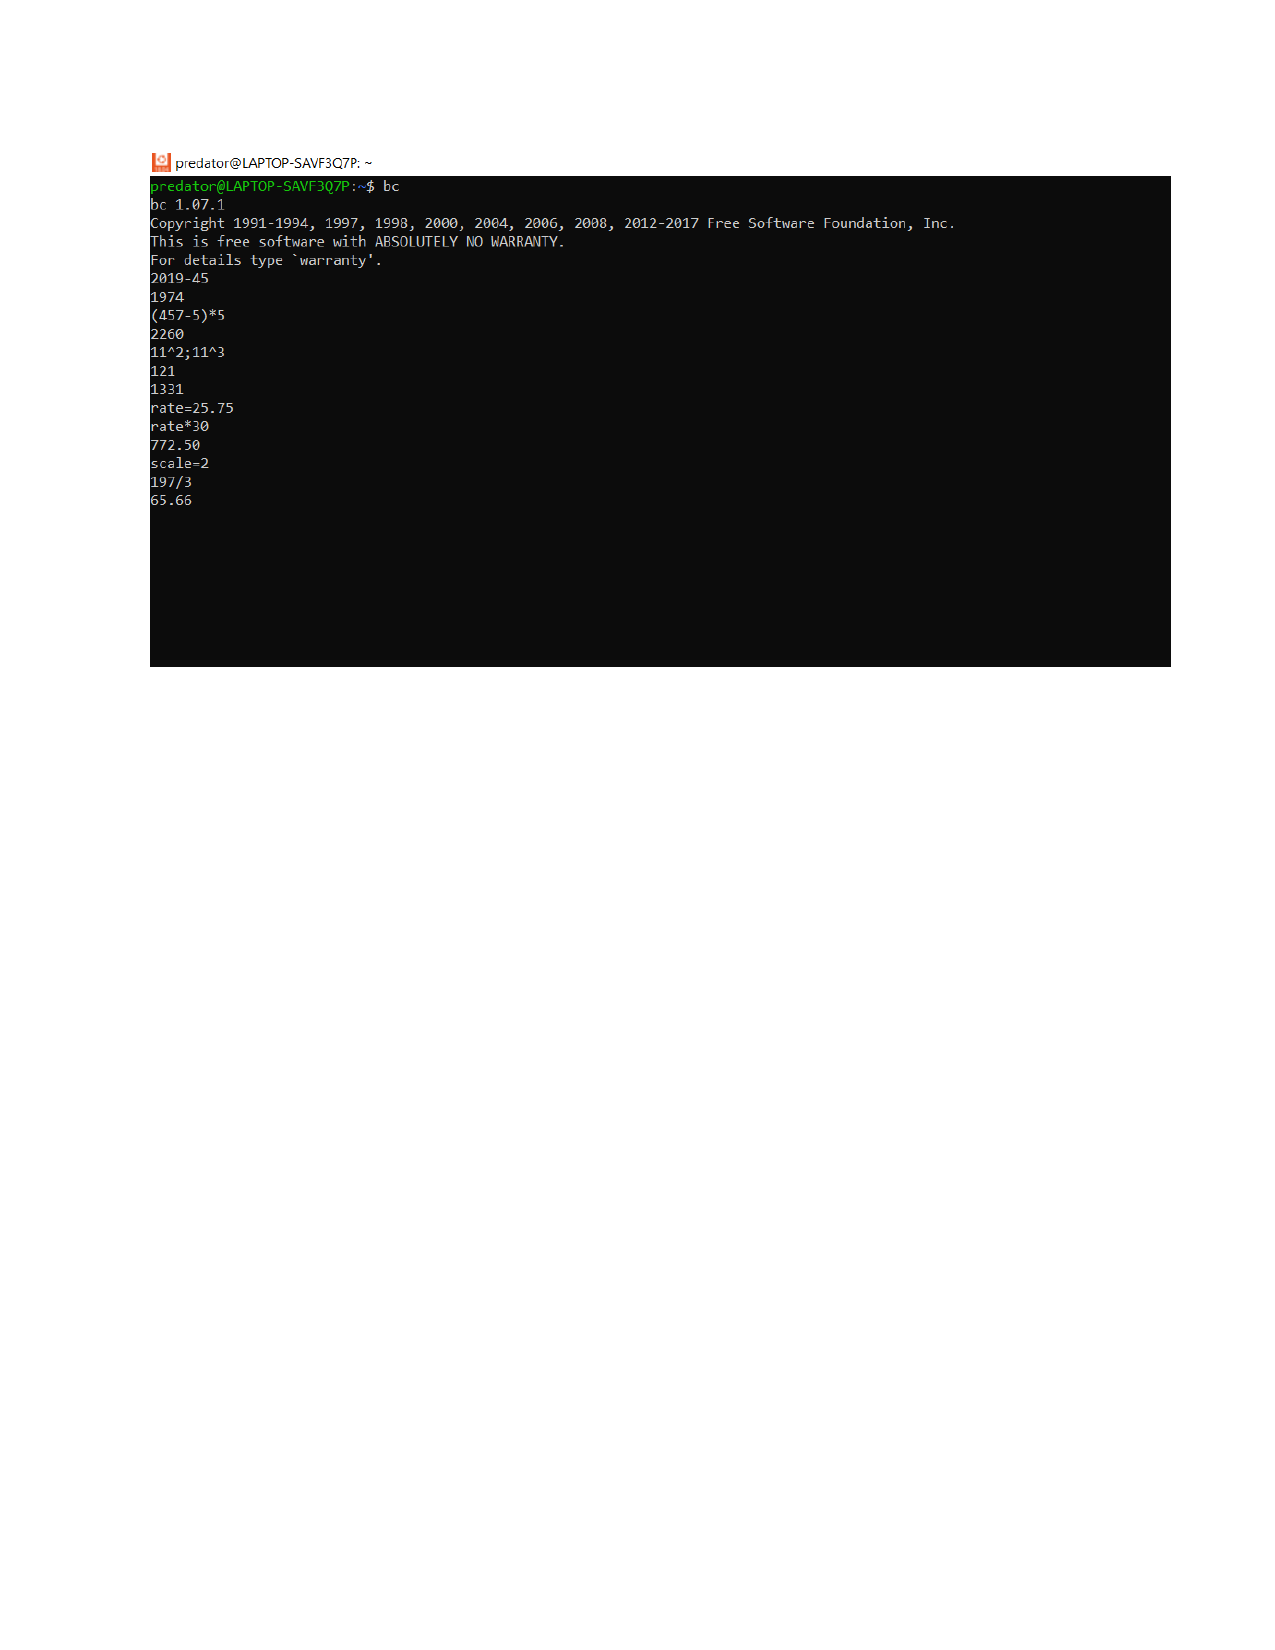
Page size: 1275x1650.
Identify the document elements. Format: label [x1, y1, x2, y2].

picture [150, 150, 1171, 667]
